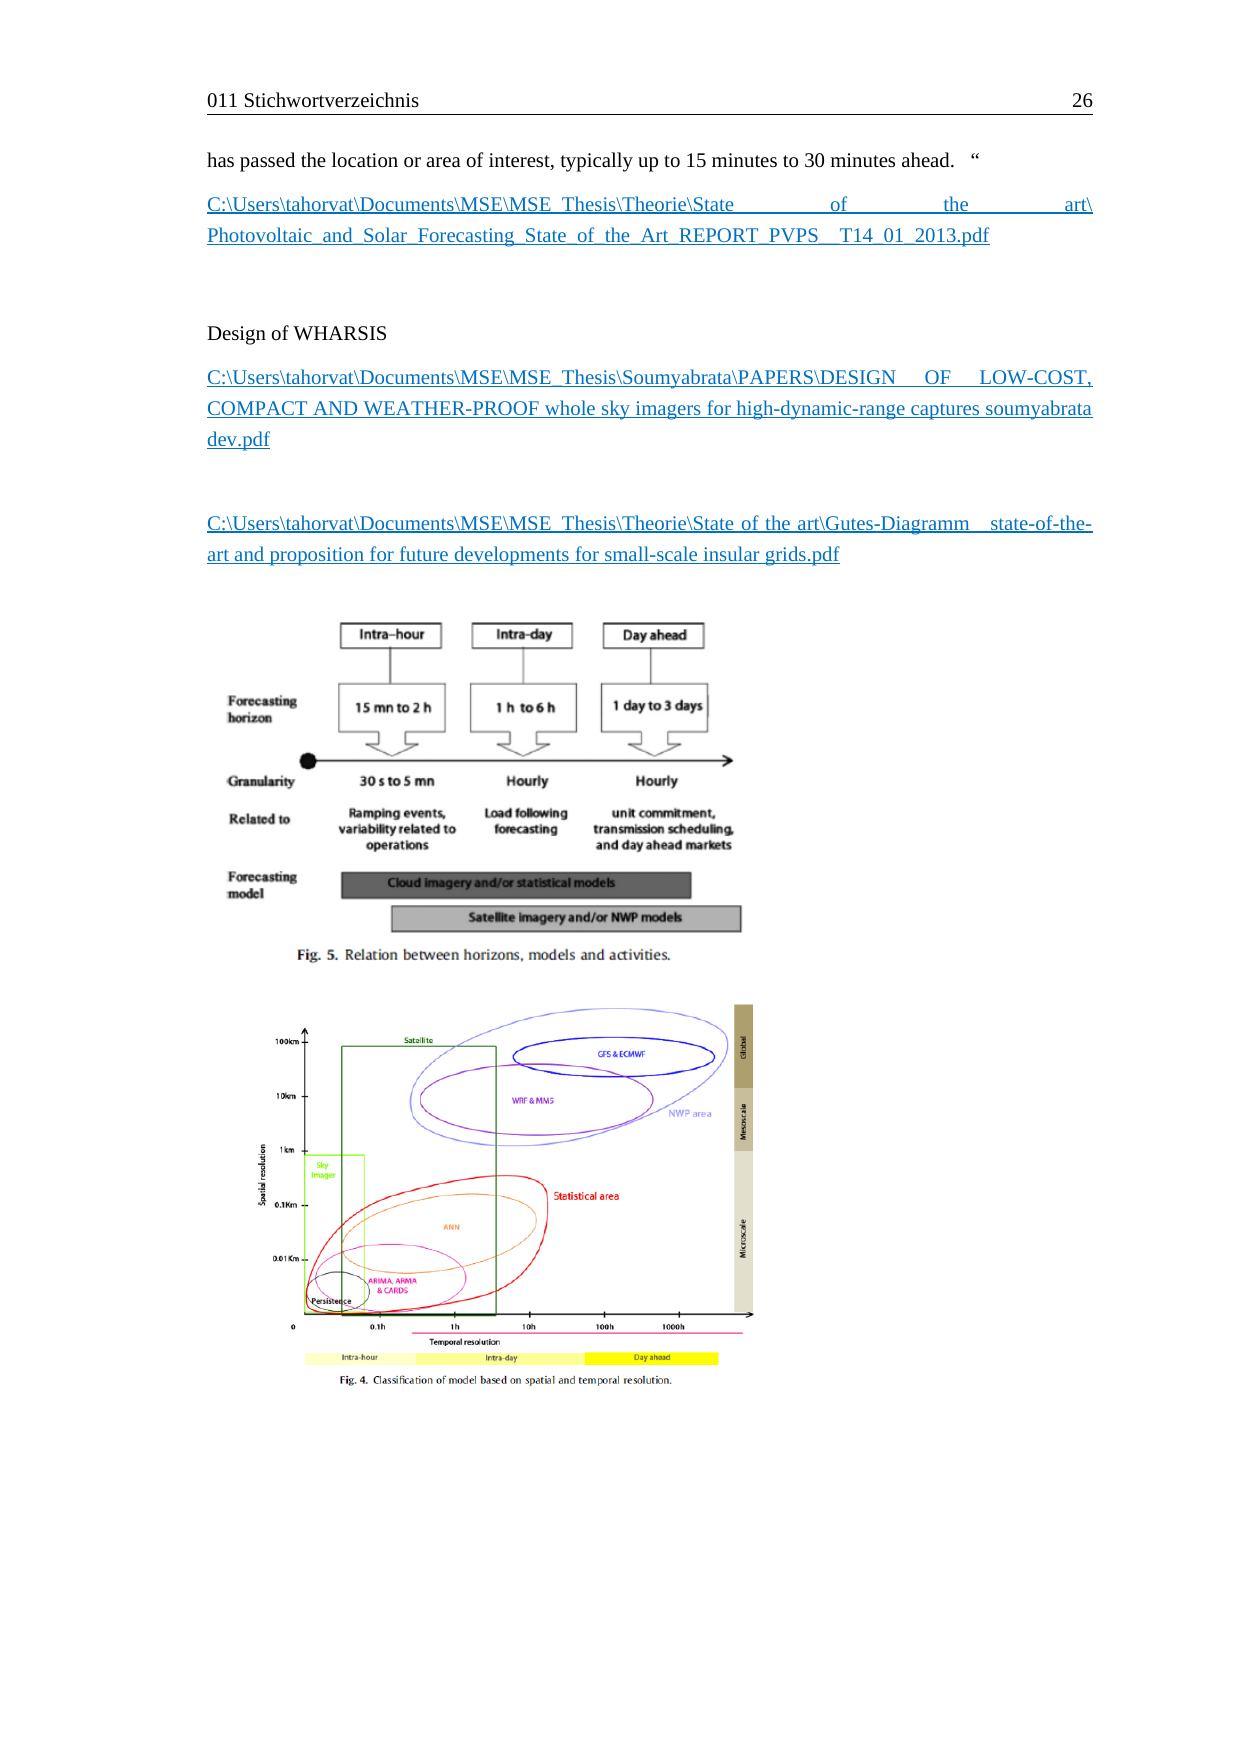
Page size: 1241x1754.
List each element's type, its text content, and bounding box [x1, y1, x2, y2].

text C:\Users\tahorvat\Documents\MSE\MSE_Thesis\Soumyabrata\PAPERS\DESIGN OF LOW-COST, COMPACT AND WEATHER-PROOF whole sky imagers for high-dynamic-range captures soumyabrata dev.pdf [207, 365, 1093, 386]
text has passed the location or area of interest, typically up to 15 minutes to 30 minutes ahead. “ [207, 148, 1093, 172]
text Design of WHARSIS [207, 321, 1093, 345]
picture [206, 585, 805, 978]
text C:\Users\tahorvat\Documents\MSE\MSE_Thesis\Theorie\State of the art\Gutes-Diagramm state-of-the-art and proposition for future developments for small-scale insular grids.pdf [207, 533, 1093, 566]
text C:\Users\tahorvat\Documents\MSE\MSE_Thesis\Theorie\State of the art\Photovoltaic_and_Solar_Forecasting_State_of_the_Art_REPORT_PVPS__T14_01_2013.pdf [207, 191, 1093, 212]
text C:\Users\tahorvat\Documents\MSE\MSE_Thesis\Soumyabrata\PAPERS\DESIGN OF LOW-COST, COMPACT AND WEATHER-PROOF whole sky imagers for high-dynamic-range captures soumyabrata dev.pdf [207, 418, 1093, 451]
picture [206, 996, 781, 1396]
text C:\Users\tahorvat\Documents\MSE\MSE_Thesis\Theorie\State of the art\Photovoltaic_and_Solar_Forecasting_State_of_the_Art_REPORT_PVPS__T14_01_2013.pdf [207, 214, 1093, 247]
text C:\Users\tahorvat\Documents\MSE\MSE_Thesis\Soumyabrata\PAPERS\DESIGN OF LOW-COST, COMPACT AND WEATHER-PROOF whole sky imagers for high-dynamic-range captures soumyabrata dev.pdf [207, 387, 1093, 417]
text C:\Users\tahorvat\Documents\MSE\MSE_Thesis\Theorie\State of the art\Gutes-Diagramm state-of-the-art and proposition for future developments for small-scale insular grids.pdf [207, 471, 1093, 531]
